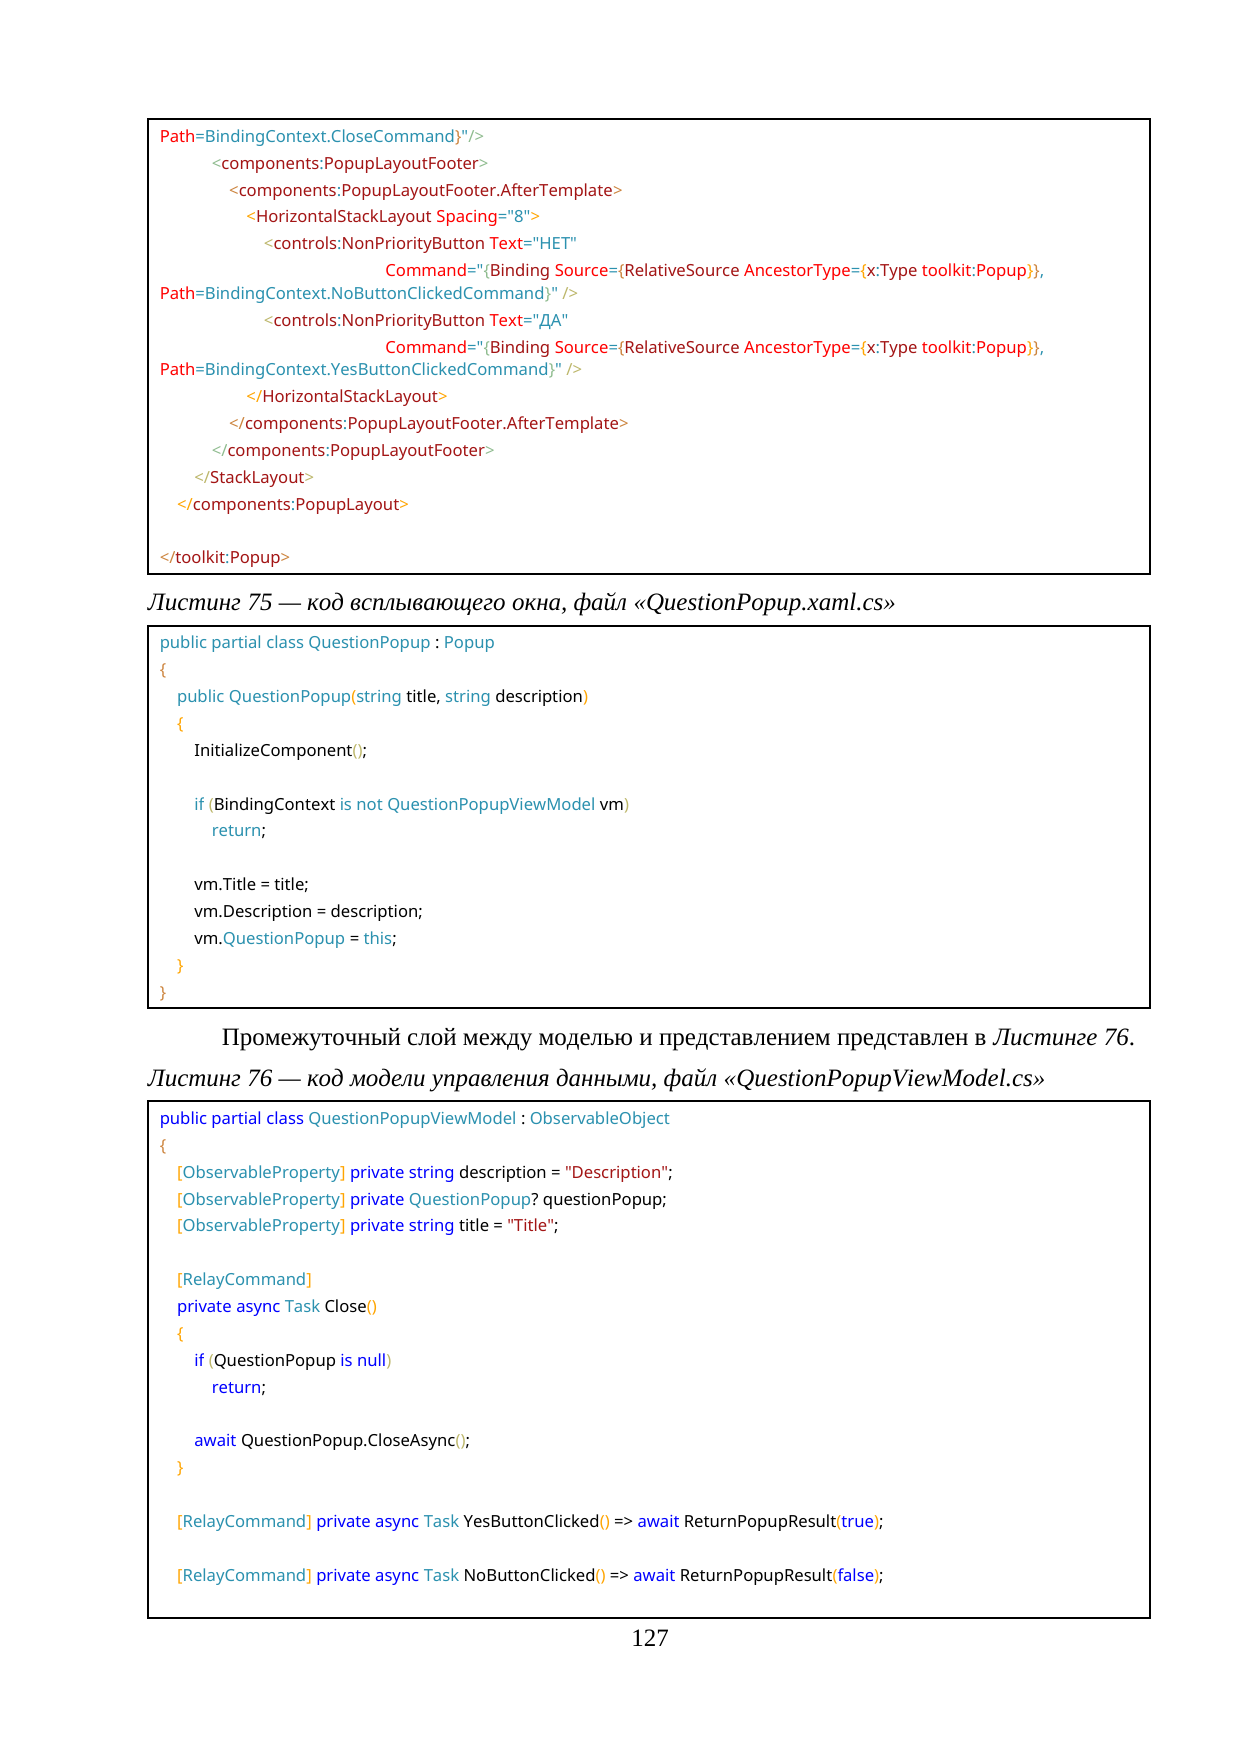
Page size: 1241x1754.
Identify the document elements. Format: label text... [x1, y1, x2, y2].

list Листинг 75 — код всплывающего окна, файл «QuestionPopup.xaml.cs» [148, 587, 1152, 616]
table_header public partial class QuestionPopup : Popup { public QuestionPopup(string title, string description) { InitializeComponent(); if (BindingContext is not QuestionPopupViewModel vm) return; vm.Title = title; vm.Description = description; vm.QuestionPopup = this; } } [149, 627, 1149, 1007]
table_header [149, 1102, 1149, 1617]
list Листинг 76 — код модели управления данными, файл «QuestionPopupViewModel.cs» [148, 1063, 1152, 1092]
text Промежуточный слой между моделью и представлением представлен в Листинге 76. [148, 1022, 1152, 1051]
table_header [149, 120, 1149, 573]
